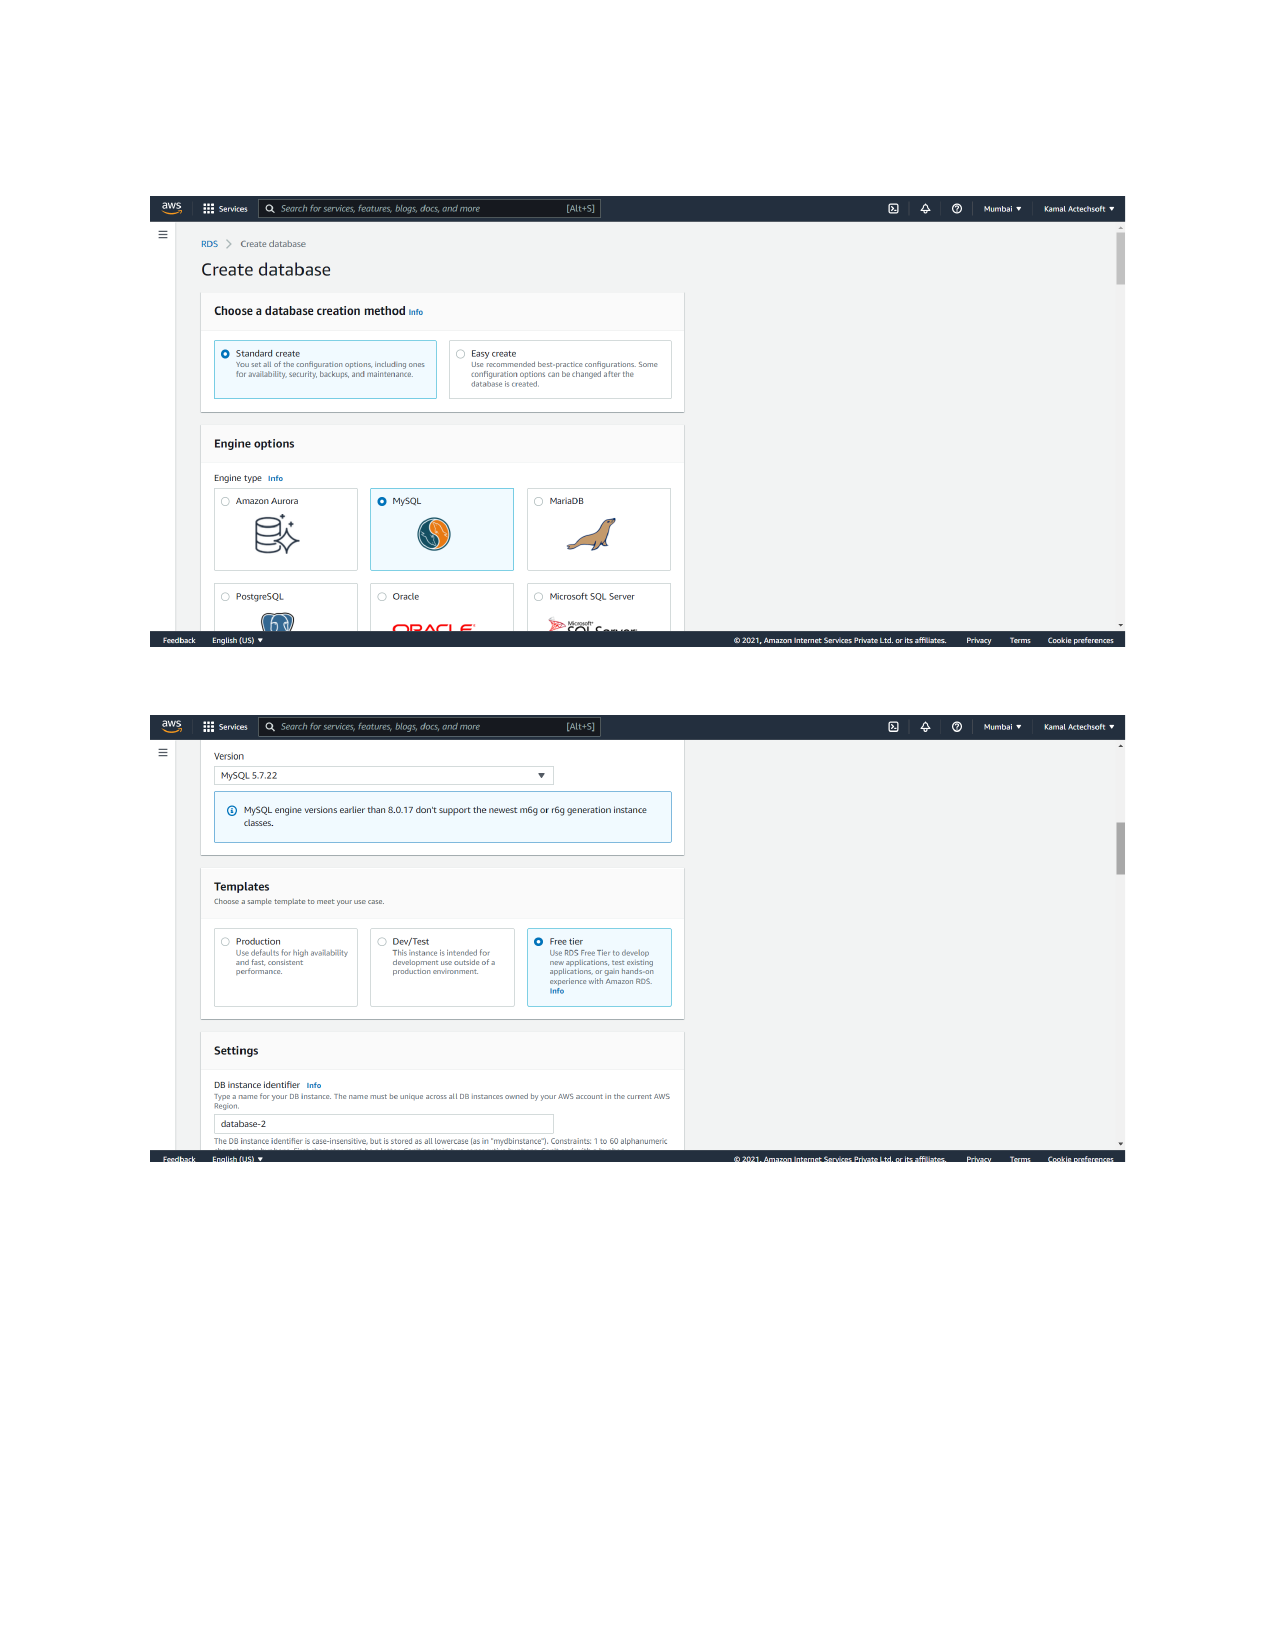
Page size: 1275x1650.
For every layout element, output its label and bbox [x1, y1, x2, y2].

picture [150, 196, 1125, 647]
picture [150, 715, 1125, 1162]
